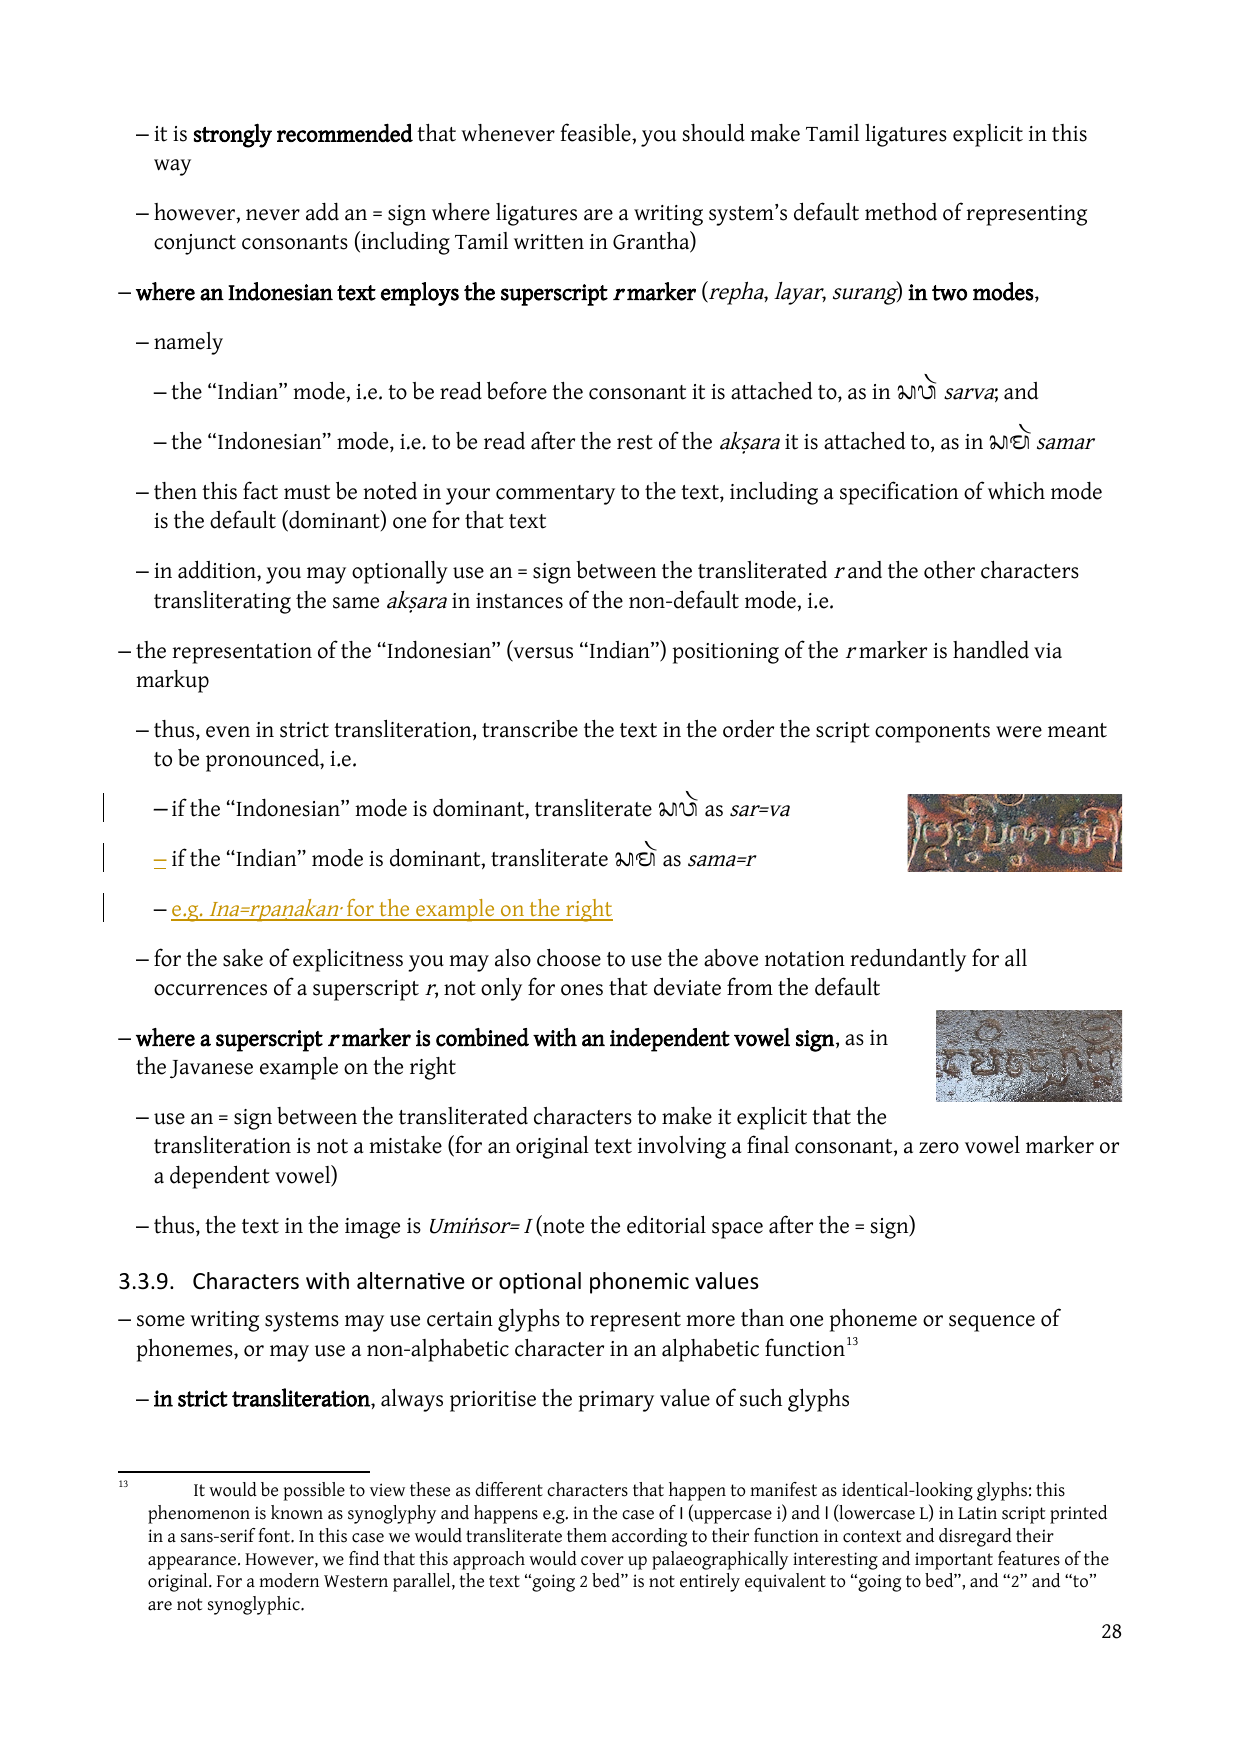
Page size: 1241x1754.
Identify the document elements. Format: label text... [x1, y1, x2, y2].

list the representation of the “Indonesian” (versus “Indian”) positioning of the r marker is handled via markup [118, 635, 1122, 693]
subtitle Characters with alternative or optional phonemic values [118, 1260, 1122, 1297]
list for the sake of explicitness you may also choose to use the above notation redundantly for all occurrences of a superscript r, not only for ones that deviate from the default [136, 943, 1122, 1001]
list thus, even in strict transliteration, transcribe the text in the order the script components were meant to be pronounced, i.e. [136, 714, 1122, 772]
list however, never add an = sign where ligatures are a writing system’s default method of representing conjunct consonants (including Tamil written in Grantha) [136, 197, 1122, 256]
list some writing systems may use certain glyphs to represent more than one phoneme or sequence of phonemes, or may use a non-alphabetic character in an alphabetic function [118, 1303, 1122, 1362]
list then this fact must be noted in your commentary to the text, including a specification of which mode is the default (dominant) one for that text [136, 476, 1122, 535]
list thus, the text in the image is Umiṅsor= I (note the editorial space after the = sign) [136, 1210, 1122, 1239]
list the “Indian” mode, i.e. to be read before the consonant it is attached to, as in ᬲᬯᬃ sarva; and [153, 376, 1122, 406]
list where a superscript r marker is combined with an independent vowel sign, as in the Javanese example on the right [118, 1022, 936, 1081]
list the “Indonesian” mode, i.e. to be read after the rest of the akṣara it is attached to, as in ᬲᬫᬃ samar [153, 426, 1122, 456]
list namely [136, 326, 1122, 356]
list if the “Indian” mode is dominant, transliterate ᬲᬫᬃ as sama=r [153, 843, 907, 872]
list in strict transliteration, always prioritise the primary value of such glyphs [136, 1383, 1122, 1412]
list use an = sign between the transliterated characters to make it explicit that the transliteration is not a mistake (for an original text involving a final consonant, a zero vowel marker or a dependent vowel) [136, 1101, 1122, 1189]
list where an Indonesian text employs the superscript r marker (repha, layar, surang) in two modes, [118, 276, 1122, 306]
list in addition, you may optionally use an = sign between the transliterated r and the other characters transliterating the same akṣara in instances of the non-default mode, i.e. [136, 556, 1122, 614]
picture [936, 1010, 1123, 1102]
list if the “Indonesian” mode is dominant, transliterate ᬲᬯᬃ as sar=va [153, 793, 1122, 822]
picture [907, 794, 1123, 872]
list it is strongly recommended that whenever feasible, you should make Tamil ligatures explicit in this way [136, 118, 1122, 176]
